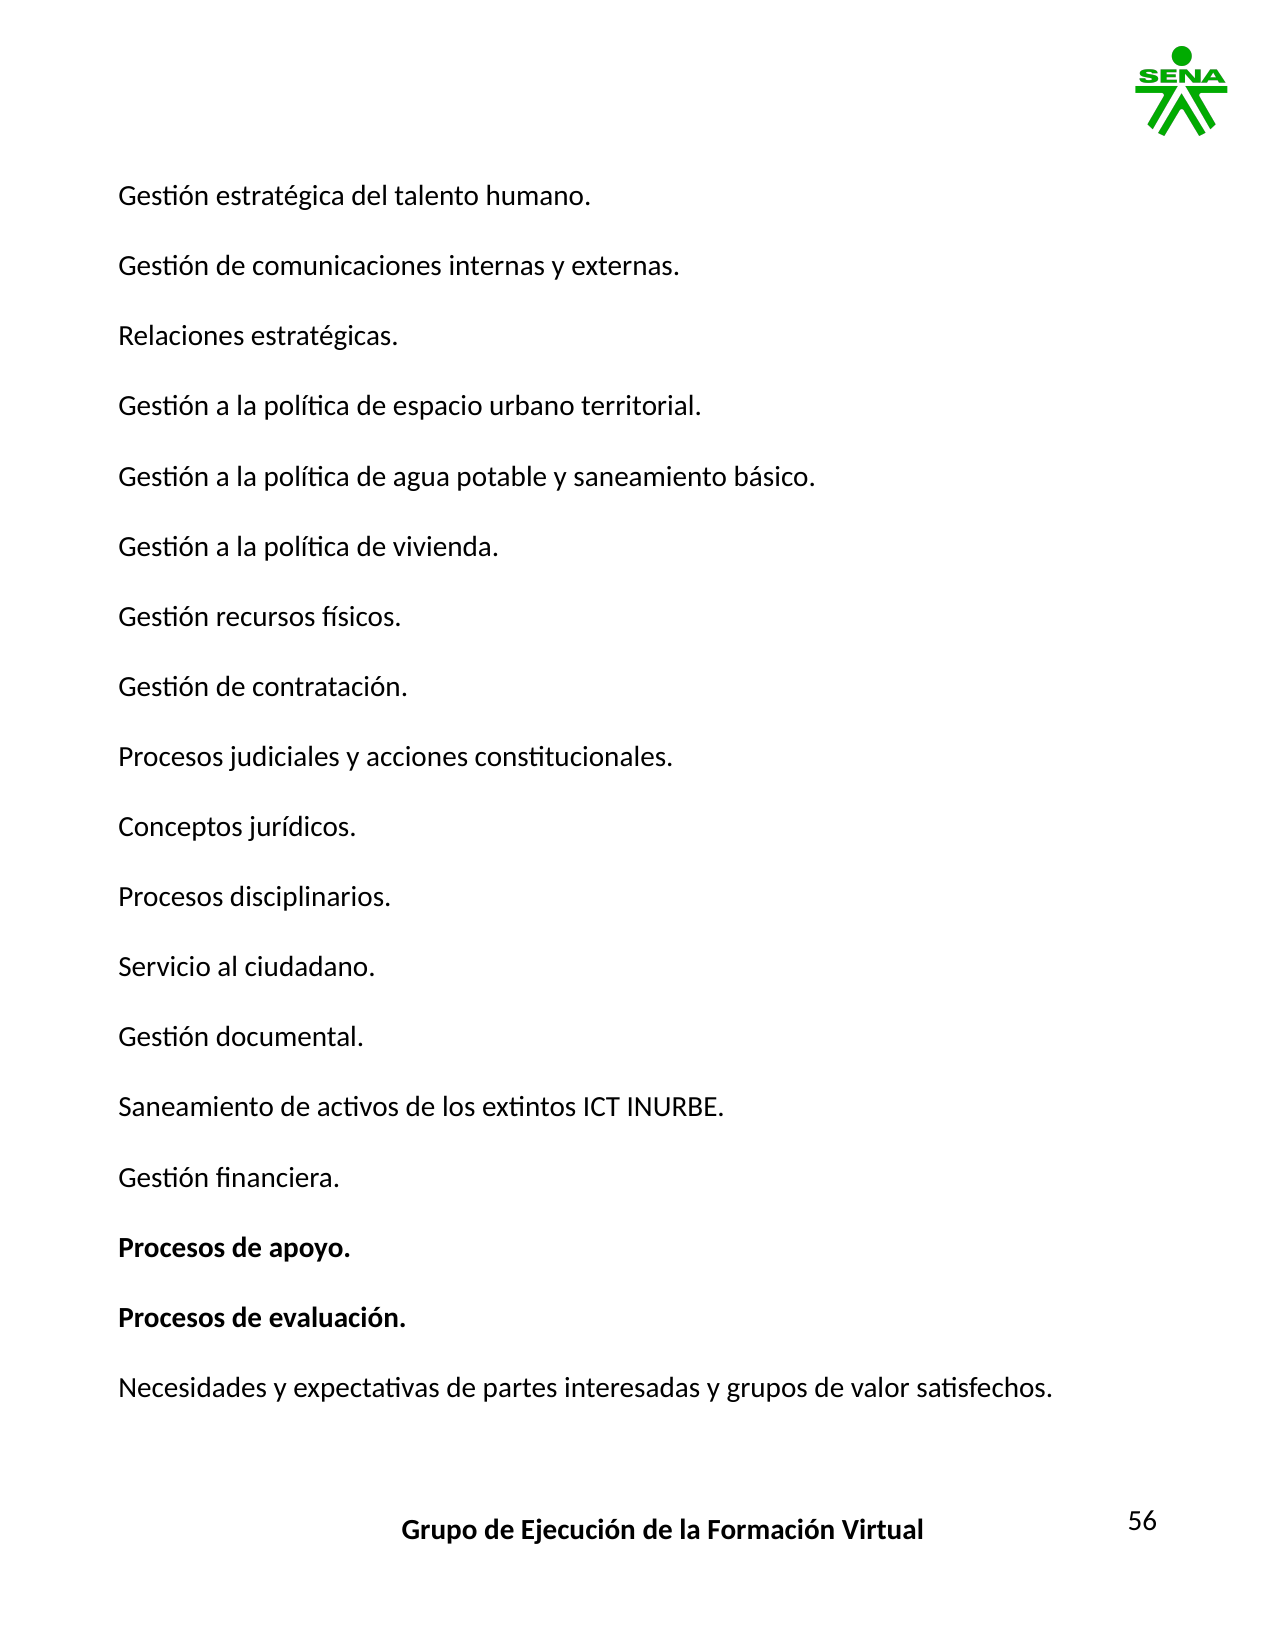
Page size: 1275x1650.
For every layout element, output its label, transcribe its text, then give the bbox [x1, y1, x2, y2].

text Gestión estratégica del talento humano. [118, 177, 1157, 213]
text Procesos de apoyo. [118, 1229, 1157, 1264]
text Gestión a la política de vivienda. [118, 528, 1157, 563]
text Gestión recursos físicos. [118, 598, 1157, 633]
text Gestión documental. [118, 1018, 1157, 1054]
text Servicio al ciudadano. [118, 948, 1157, 984]
text Relaciones estratégicas. [118, 317, 1157, 353]
text Procesos de evaluación. [118, 1299, 1157, 1334]
text Gestión financiera. [118, 1159, 1157, 1194]
text Procesos disciplinarios. [118, 878, 1157, 914]
picture [1135, 46, 1228, 136]
text Gestión de comunicaciones internas y externas. [118, 247, 1157, 283]
text Gestión a la política de agua potable y saneamiento básico. [118, 458, 1157, 493]
text Gestión a la política de espacio urbano territorial. [118, 387, 1157, 423]
text Saneamiento de activos de los extintos ICT INURBE. [118, 1088, 1157, 1124]
text Necesidades y expectativas de partes interesadas y grupos de valor satisfechos. [118, 1369, 1157, 1404]
text Procesos judiciales y acciones constitucionales. [118, 738, 1157, 774]
text Gestión de contratación. [118, 668, 1157, 703]
text Conceptos jurídicos. [118, 808, 1157, 844]
